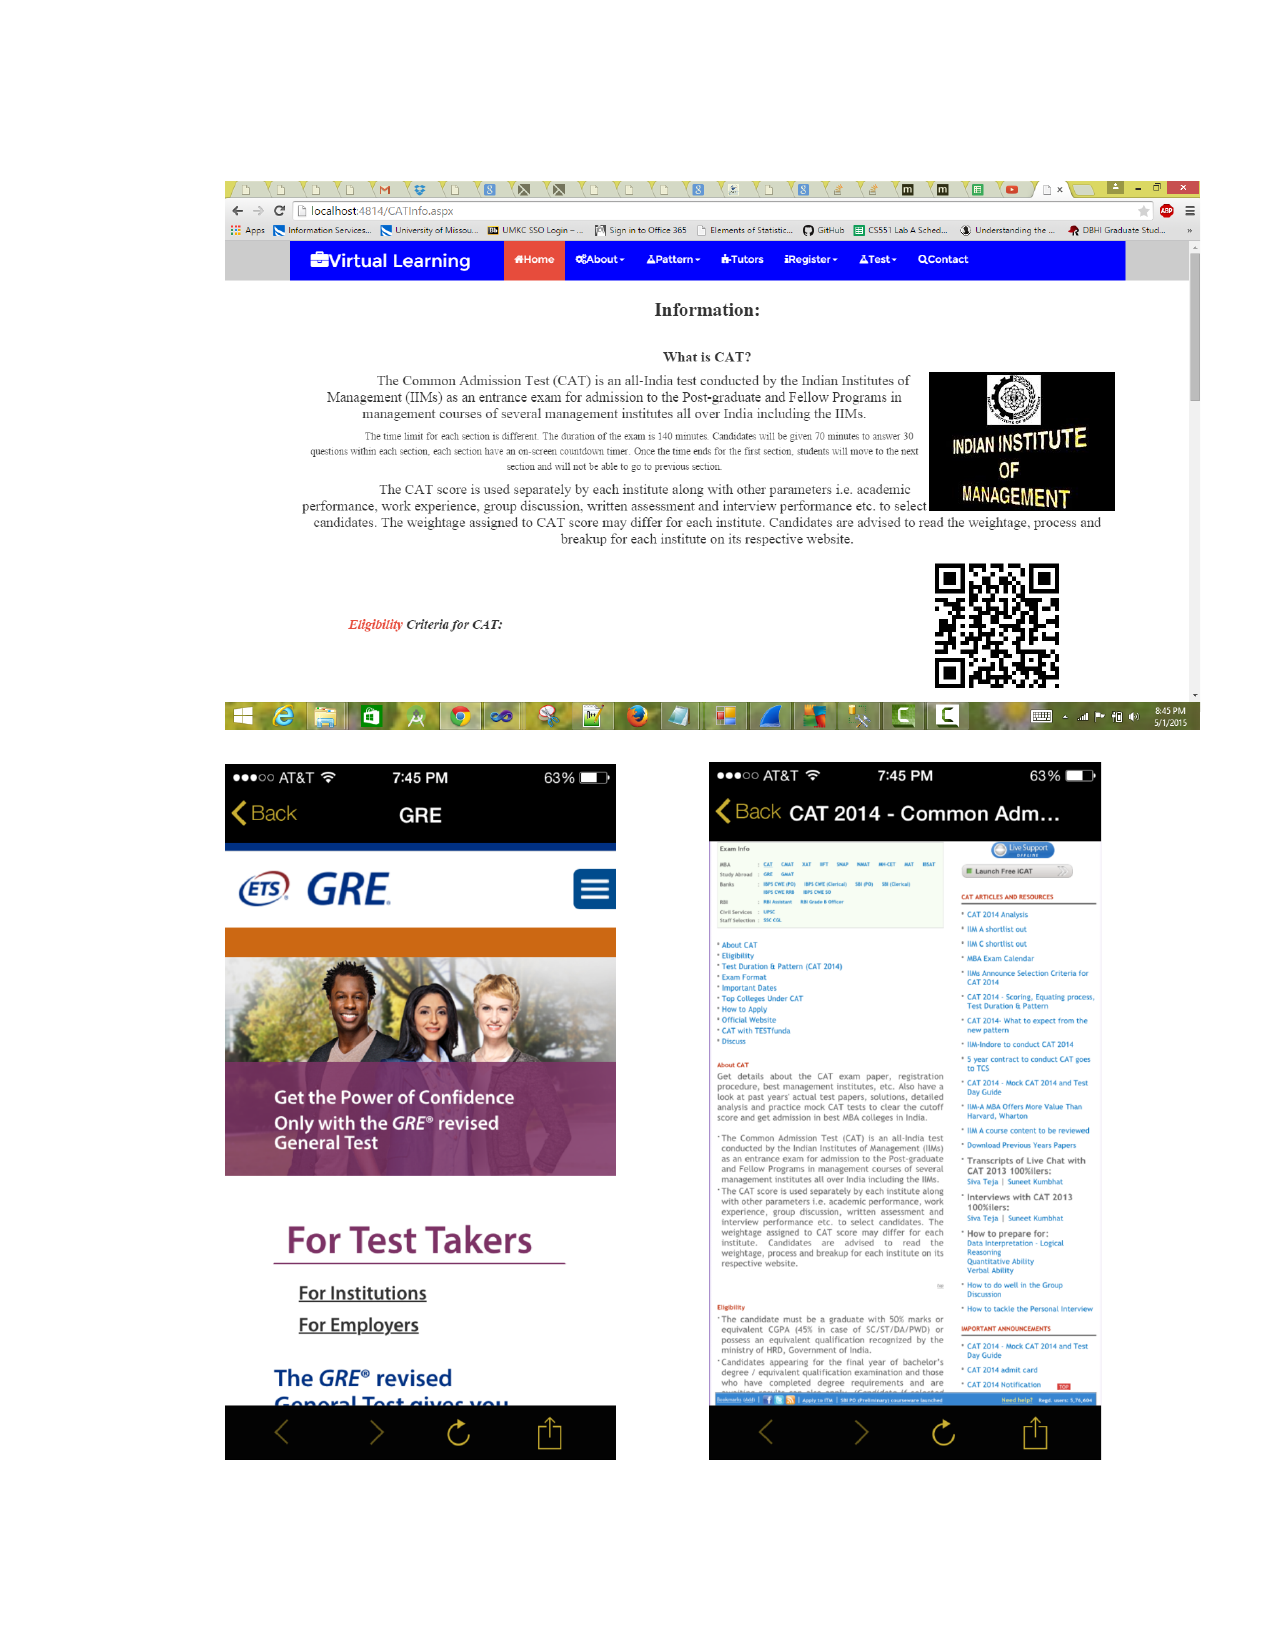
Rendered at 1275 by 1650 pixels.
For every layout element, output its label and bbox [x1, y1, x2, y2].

picture [709, 762, 1102, 1460]
picture [225, 764, 616, 1460]
picture [225, 181, 1200, 730]
